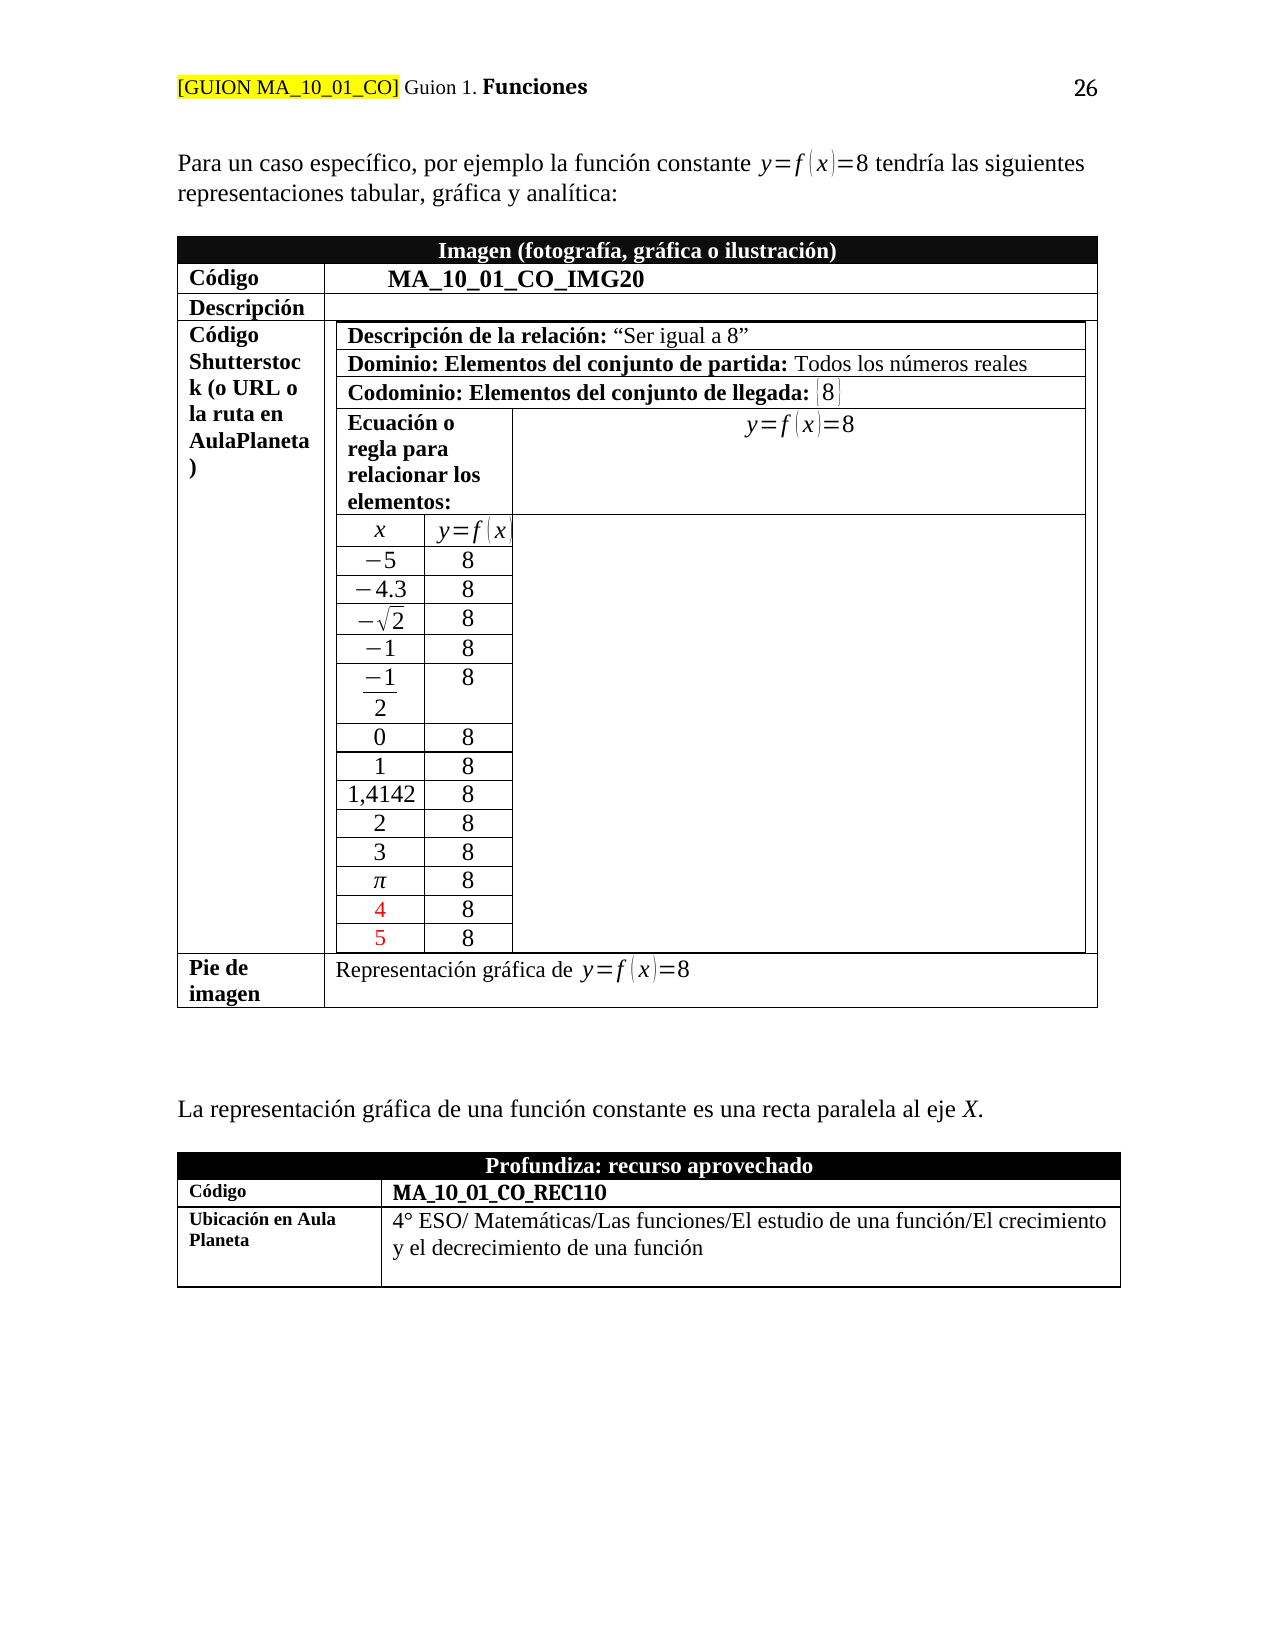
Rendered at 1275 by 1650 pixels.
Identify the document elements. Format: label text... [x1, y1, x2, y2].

table_cell [425, 781, 512, 809]
table_cell [337, 350, 1085, 376]
table_cell [425, 515, 512, 546]
table_cell MA_10_01_CO_IMG20 [325, 264, 1097, 293]
table_cell [425, 724, 512, 751]
table_cell Ubicación en Aula Planeta [178, 1208, 381, 1286]
text La representación gráfica de una función constante es una recta paralela al eje X. [177, 1094, 1098, 1123]
table_header Imagen (fotografía, gráfica o ilustración) [178, 237, 1097, 263]
table_cell [337, 838, 424, 866]
table_cell [425, 924, 512, 952]
table_cell Descripción [178, 294, 324, 320]
table_cell [337, 515, 424, 546]
table_cell [1086, 321, 1097, 953]
table_cell [425, 810, 512, 837]
text Para un caso específico, por ejemplo la función constante tendría las siguientes representaciones tabular, gráfica y analítica: [177, 148, 1098, 207]
table_cell [425, 664, 512, 723]
table_cell 4° ESO/ Matemáticas/Las funciones/El estudio de una función/El crecimiento y el decrecimiento de una función [382, 1208, 1120, 1286]
table_cell MA_10_01_CO_REC110 [382, 1180, 1120, 1206]
table_cell [325, 321, 336, 953]
table_cell [337, 377, 1085, 408]
table_cell [337, 635, 424, 663]
table_cell [513, 515, 1085, 952]
table_cell [425, 753, 512, 780]
table_cell [513, 409, 1085, 514]
table_cell [325, 294, 1097, 320]
table_cell [425, 635, 512, 663]
table_cell [337, 604, 424, 634]
table_cell Código [178, 1180, 381, 1206]
table_cell [425, 838, 512, 866]
table_cell Código Shutterstock (o URL o la ruta en AulaPlaneta) [178, 321, 324, 953]
table_cell [337, 576, 424, 603]
table_cell [337, 323, 1085, 349]
table_cell [425, 576, 512, 603]
table_cell [337, 867, 424, 895]
table_cell [337, 547, 424, 575]
table_header Profundiza: recurso aprovechado [178, 1153, 1120, 1179]
table_cell [337, 753, 424, 780]
table_cell [337, 924, 424, 952]
table_cell [337, 781, 424, 809]
table_cell Código [178, 264, 324, 293]
table_cell [337, 664, 424, 723]
table_cell [425, 896, 512, 923]
table_cell [425, 867, 512, 895]
table_cell [337, 810, 424, 837]
table_cell [337, 724, 424, 751]
table_cell [337, 896, 424, 923]
table_cell [425, 604, 512, 634]
table_cell [337, 409, 512, 514]
table_cell Representación gráfica de [325, 954, 1097, 1007]
table_cell Pie de imagen [178, 954, 324, 1007]
table_cell [425, 547, 512, 575]
